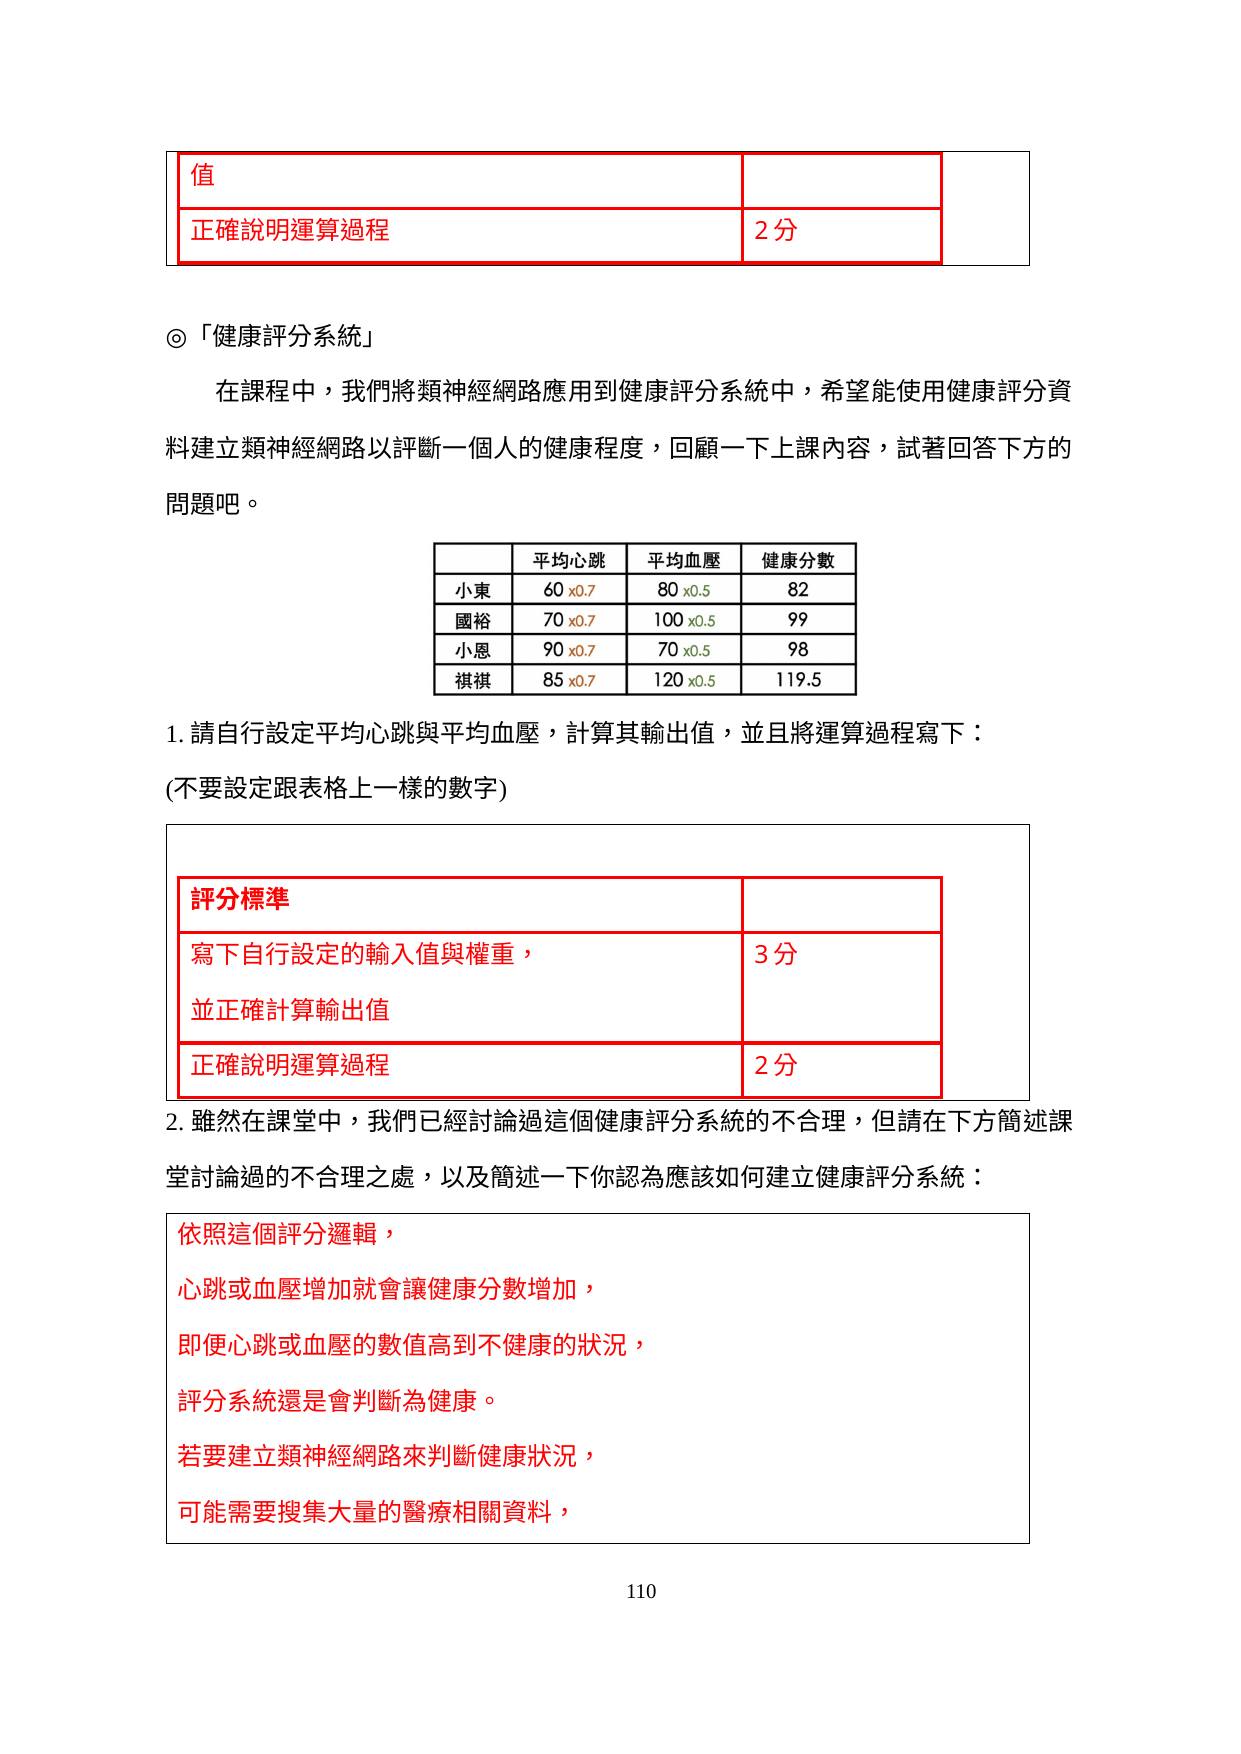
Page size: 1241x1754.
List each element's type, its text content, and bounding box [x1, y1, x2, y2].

text (不要設定跟表格上一樣的數字) [165, 768, 1075, 806]
table_header [180, 210, 741, 261]
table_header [167, 1214, 1029, 1543]
picture [429, 539, 861, 699]
table_header [744, 155, 940, 207]
table_header [167, 825, 1029, 1099]
table_header [180, 155, 741, 207]
text 2. 雖然在課堂中，我們已經討論過這個健康評分系統的不合理，但請在下方簡述課堂討論過的不合理之處，以及簡述一下你認為應該如何建立健康評分系統： [165, 1101, 1075, 1194]
text ◎「健康評分系統」 [165, 317, 1075, 353]
table_header [744, 210, 940, 261]
table_header [167, 152, 177, 265]
text 1. 請自行設定平均心跳與平均血壓，計算其輸出值，並且將運算過程寫下： [165, 713, 1075, 750]
table_header [943, 152, 1029, 265]
text 在課程中，我們將類神經網路應用到健康評分系統中，希望能使用健康評分資料建立類神經網路以評斷一個人的健康程度，回顧一下上課內容，試著回答下方的問題吧。 [165, 371, 1075, 521]
